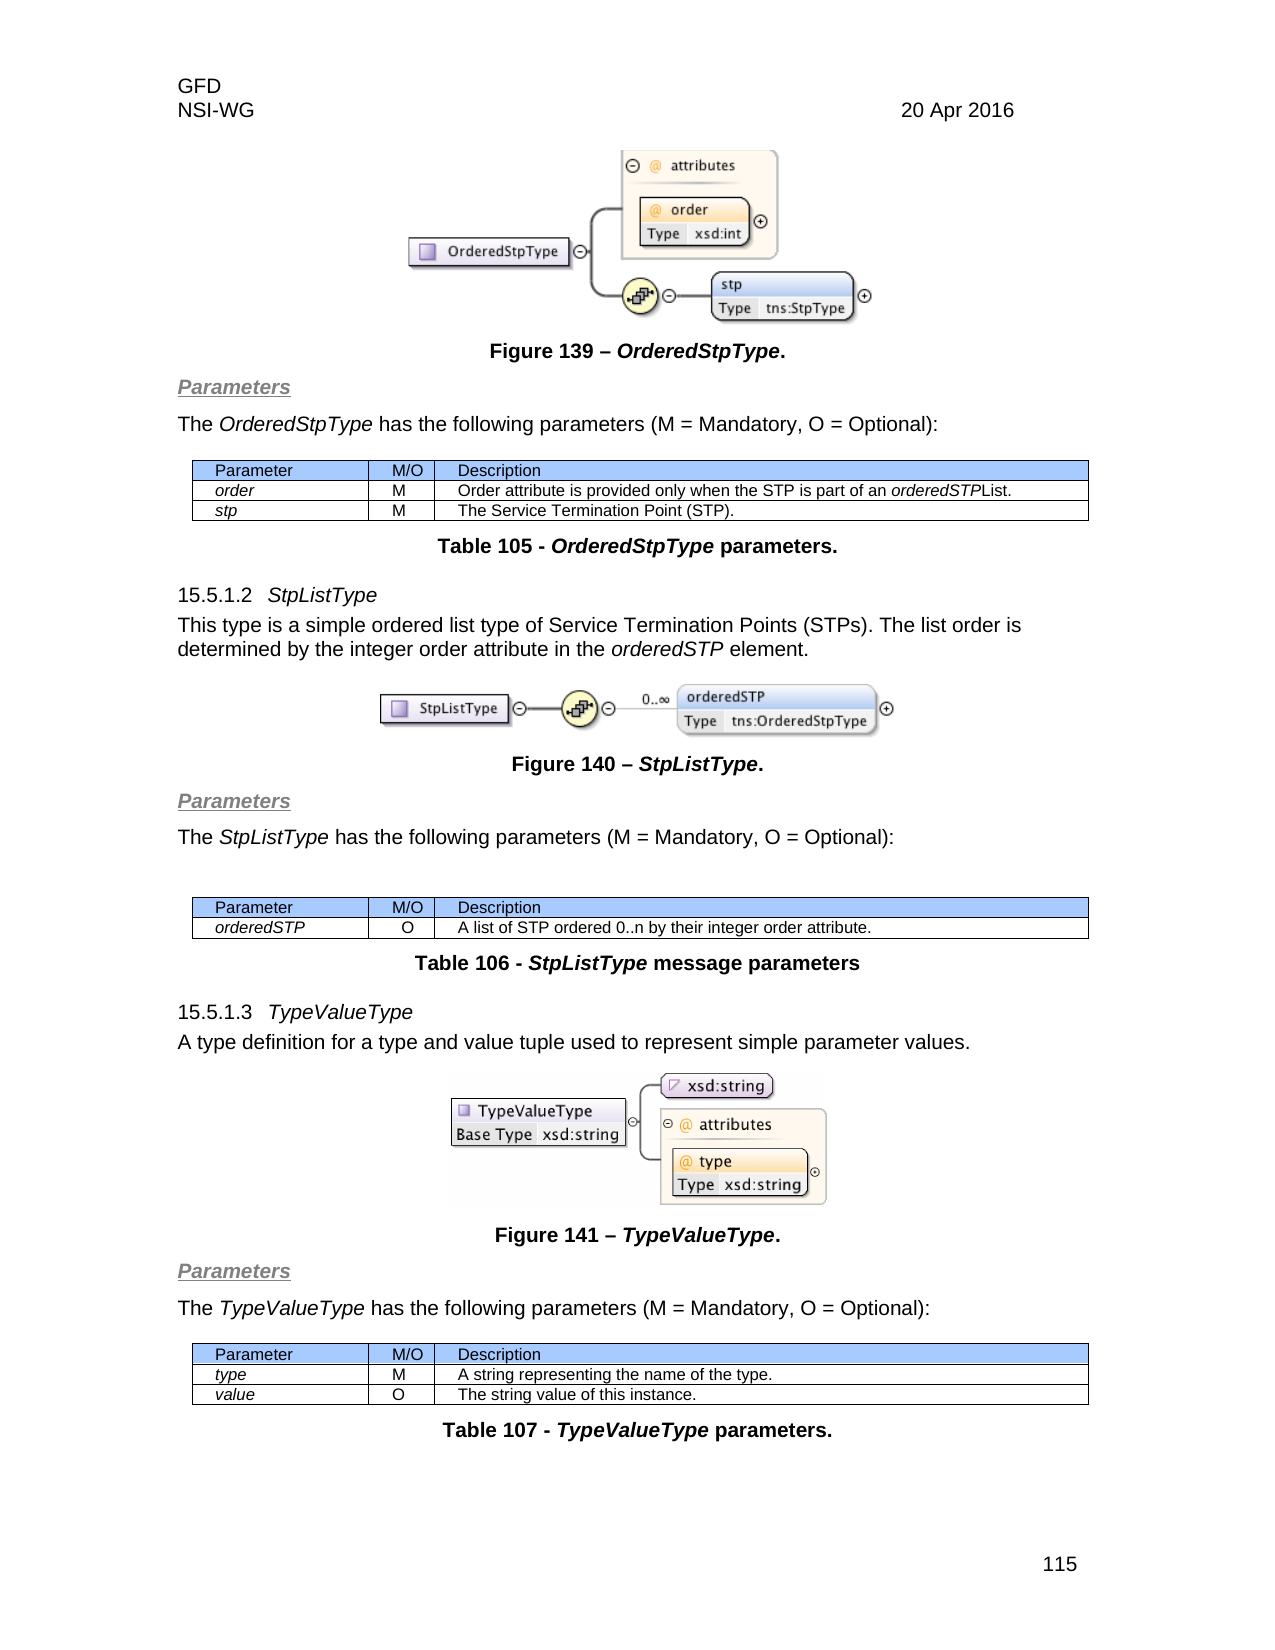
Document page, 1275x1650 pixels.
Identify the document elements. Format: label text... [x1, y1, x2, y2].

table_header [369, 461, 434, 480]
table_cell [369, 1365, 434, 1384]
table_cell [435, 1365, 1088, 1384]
text Table 105 - OrderedStpType parameters. [177, 534, 1098, 558]
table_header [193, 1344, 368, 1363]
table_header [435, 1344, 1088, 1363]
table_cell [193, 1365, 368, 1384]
text This type is a simple ordered list type of Service Termination Points (STPs). The list order is determined by the integer order attribute in the orderedSTP element. [177, 613, 1098, 661]
text Table 106 - StpListType message parameters [177, 951, 1098, 975]
text The StpListType has the following parameters (M = Mandatory, O = Optional): [177, 825, 1098, 849]
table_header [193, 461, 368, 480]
text Parameters [177, 375, 1098, 399]
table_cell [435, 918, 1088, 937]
text Figure 139 – OrderedStpType. [177, 339, 1098, 363]
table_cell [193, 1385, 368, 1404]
picture [445, 1066, 830, 1210]
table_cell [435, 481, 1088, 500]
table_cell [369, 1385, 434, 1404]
text Table 107 - TypeValueType parameters. [177, 1417, 1098, 1441]
text The OrderedStpType has the following parameters (M = Mandatory, O = Optional): [177, 412, 1098, 436]
picture [408, 150, 874, 327]
text Parameters [177, 789, 1098, 813]
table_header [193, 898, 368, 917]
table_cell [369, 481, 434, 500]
text A type definition for a type and value tuple used to represent simple parameter values. [177, 1030, 1098, 1054]
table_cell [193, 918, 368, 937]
text Figure 140 – StpListType. [177, 752, 1098, 776]
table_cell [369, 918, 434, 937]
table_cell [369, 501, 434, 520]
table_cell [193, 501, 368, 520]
text Parameters [177, 1259, 1098, 1283]
picture [380, 684, 896, 740]
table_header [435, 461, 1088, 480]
text Figure 141 – TypeValueType. [177, 1222, 1098, 1246]
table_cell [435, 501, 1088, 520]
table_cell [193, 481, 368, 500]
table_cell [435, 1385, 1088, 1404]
text The TypeValueType has the following parameters (M = Mandatory, O = Optional): [177, 1295, 1098, 1319]
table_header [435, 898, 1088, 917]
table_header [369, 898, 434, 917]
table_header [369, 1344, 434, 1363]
subtitle StpListType [177, 583, 1098, 607]
subtitle TypeValueType [177, 1000, 1098, 1024]
